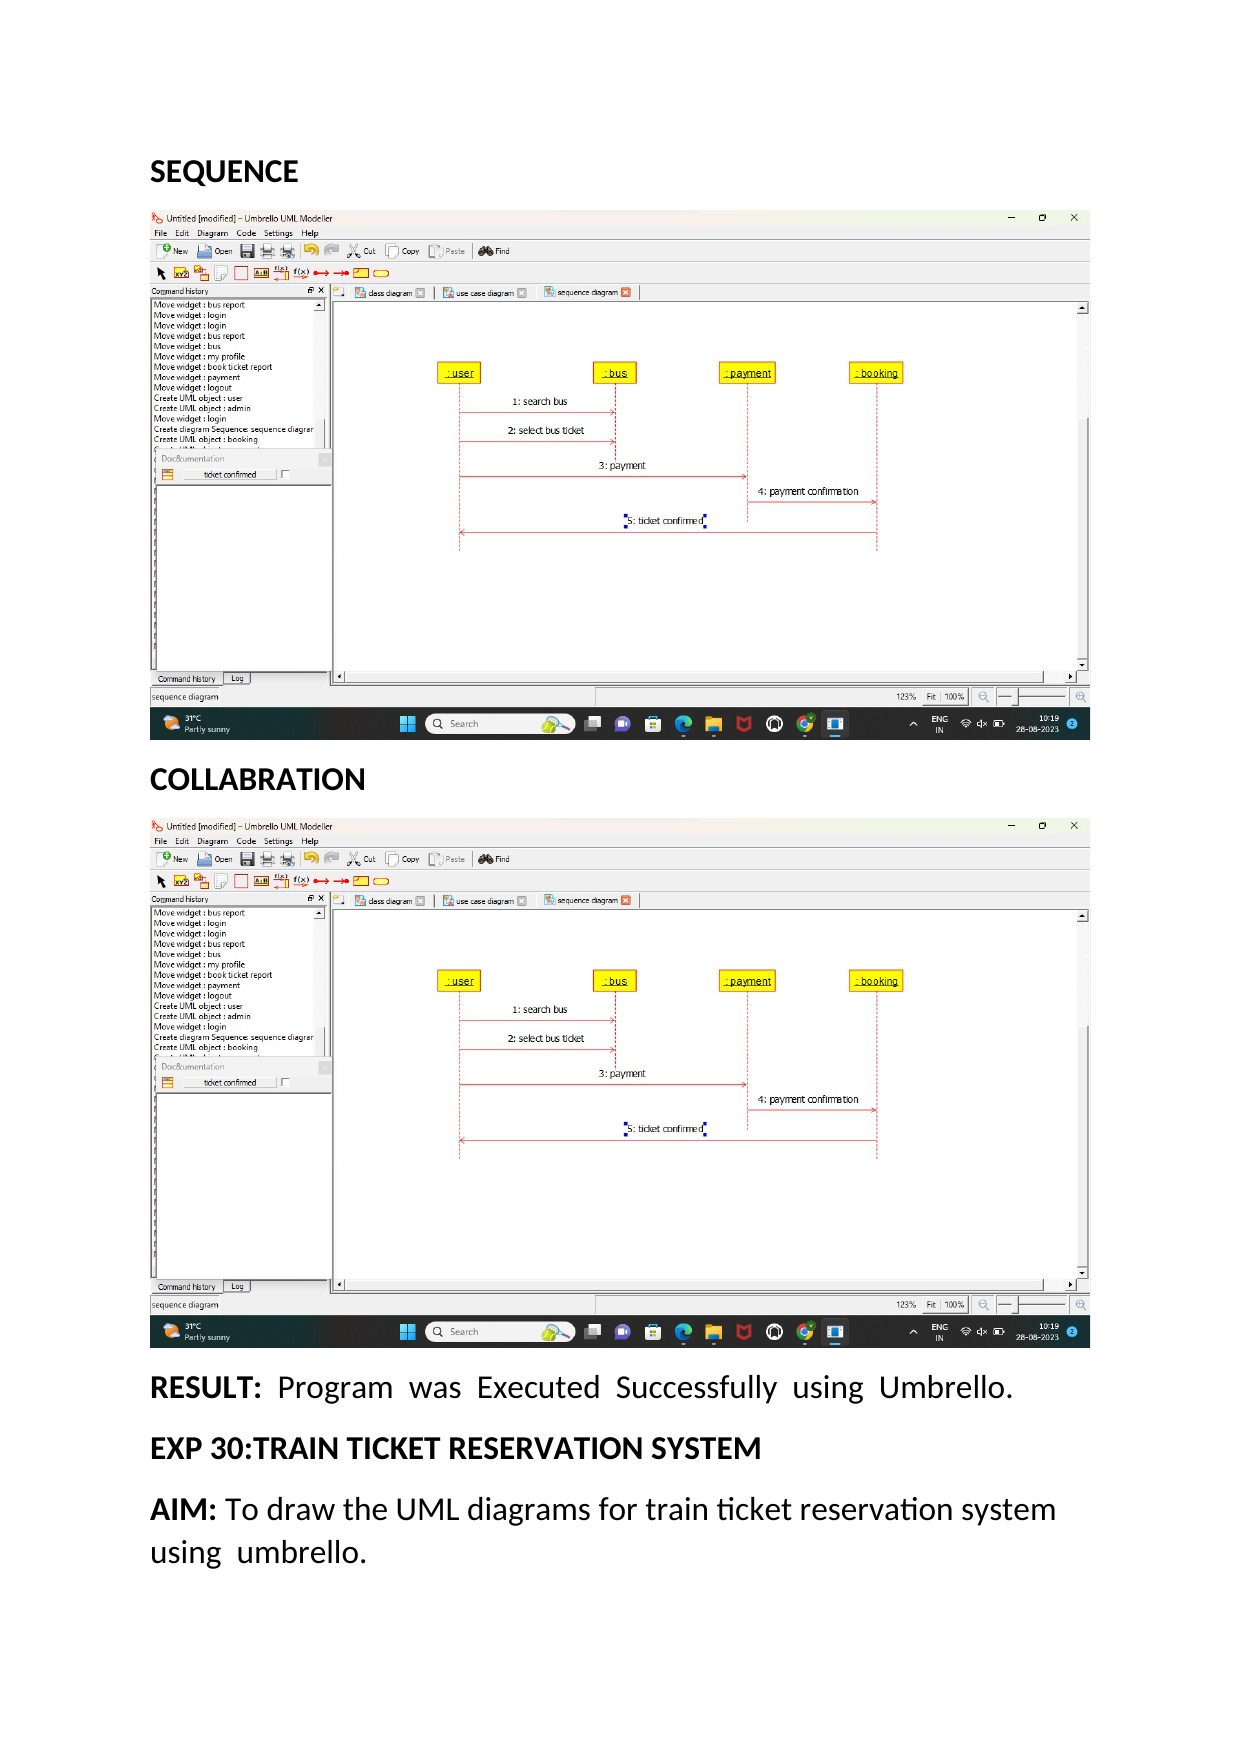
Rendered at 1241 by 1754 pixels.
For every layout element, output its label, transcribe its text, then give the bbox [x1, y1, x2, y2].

picture [150, 818, 1091, 1348]
text RESULT: Program was Executed Successfully using Umbrello. [150, 1366, 1090, 1407]
text AIM: To draw the UML diagrams for train ticket reservation system using umbrello. [150, 1487, 1090, 1572]
text SEQUENCE [150, 150, 1090, 191]
picture [150, 210, 1091, 740]
text COLLABRATION [150, 758, 1090, 799]
text EXP 30:TRAIN TICKET RESERVATION SYSTEM [150, 1427, 1090, 1468]
